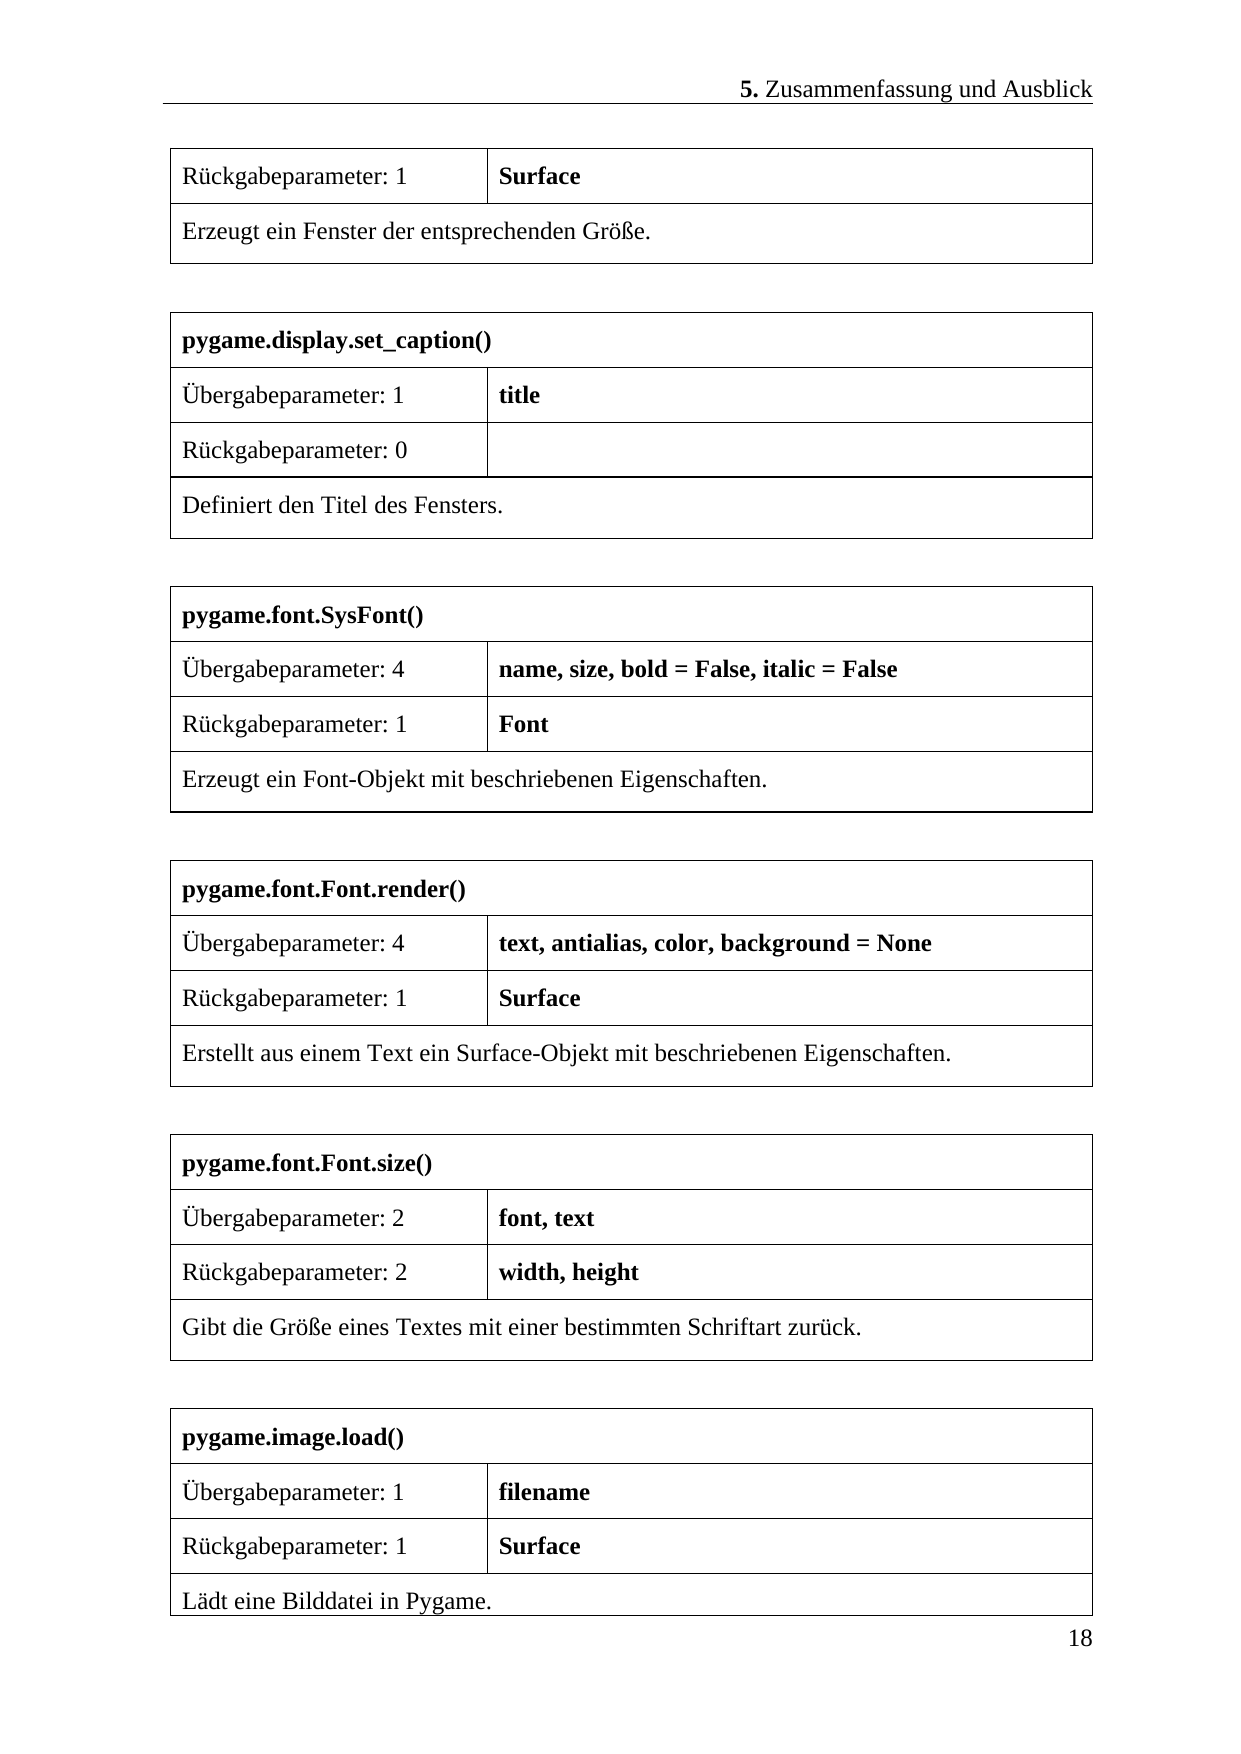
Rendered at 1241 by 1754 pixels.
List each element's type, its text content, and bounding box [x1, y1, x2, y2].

table_cell Übergabeparameter: 4 [171, 916, 487, 970]
table_cell filename [488, 1464, 1092, 1518]
table_cell font, text [488, 1190, 1092, 1244]
table_header pygame.font.SysFont() [171, 587, 1092, 641]
table_cell Definiert den Titel des Fensters. [171, 478, 1092, 537]
table_cell Übergabeparameter: 2 [171, 1190, 487, 1244]
table_cell Gibt die Größe eines Textes mit einer bestimmten Schriftart zurück. [171, 1300, 1092, 1359]
table_cell name, size, bold = False, italic = False [488, 642, 1092, 696]
table_cell Erzeugt ein Font-Objekt mit beschriebenen Eigenschaften. [171, 752, 1092, 811]
table_cell Erzeugt ein Fenster der entsprechenden Größe. [171, 204, 1092, 263]
table_cell Rückgabeparameter: 1 [171, 971, 487, 1024]
table_cell Erstellt aus einem Text ein Surface-Objekt mit beschriebenen Eigenschaften. [171, 1026, 1092, 1086]
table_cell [171, 1574, 1092, 1615]
table_cell Font [488, 697, 1092, 751]
table_cell Rückgabeparameter: 0 [171, 423, 487, 476]
table_header pygame.display.set_caption() [171, 313, 1092, 367]
table_cell Übergabeparameter: 1 [171, 1464, 487, 1518]
table_cell Übergabeparameter: 4 [171, 642, 487, 696]
table_cell Surface [488, 1519, 1092, 1573]
table_cell Surface [488, 149, 1092, 202]
table_cell Rückgabeparameter: 2 [171, 1245, 487, 1299]
table_cell title [488, 368, 1092, 422]
table_cell text, antialias, color, background = None [488, 916, 1092, 970]
table_cell Rückgabeparameter: 1 [171, 697, 487, 751]
table_header pygame.font.Font.render() [171, 861, 1092, 915]
table_cell width, height [488, 1245, 1092, 1299]
table_cell [488, 423, 1092, 476]
table_cell Rückgabeparameter: 1 [171, 1519, 487, 1573]
table_cell Übergabeparameter: 1 [171, 368, 487, 422]
table_cell Rückgabeparameter: 1 [171, 149, 487, 202]
table_cell Surface [488, 971, 1092, 1024]
table_header pygame.image.load() [171, 1409, 1092, 1463]
table_header pygame.font.Font.size() [171, 1135, 1092, 1189]
